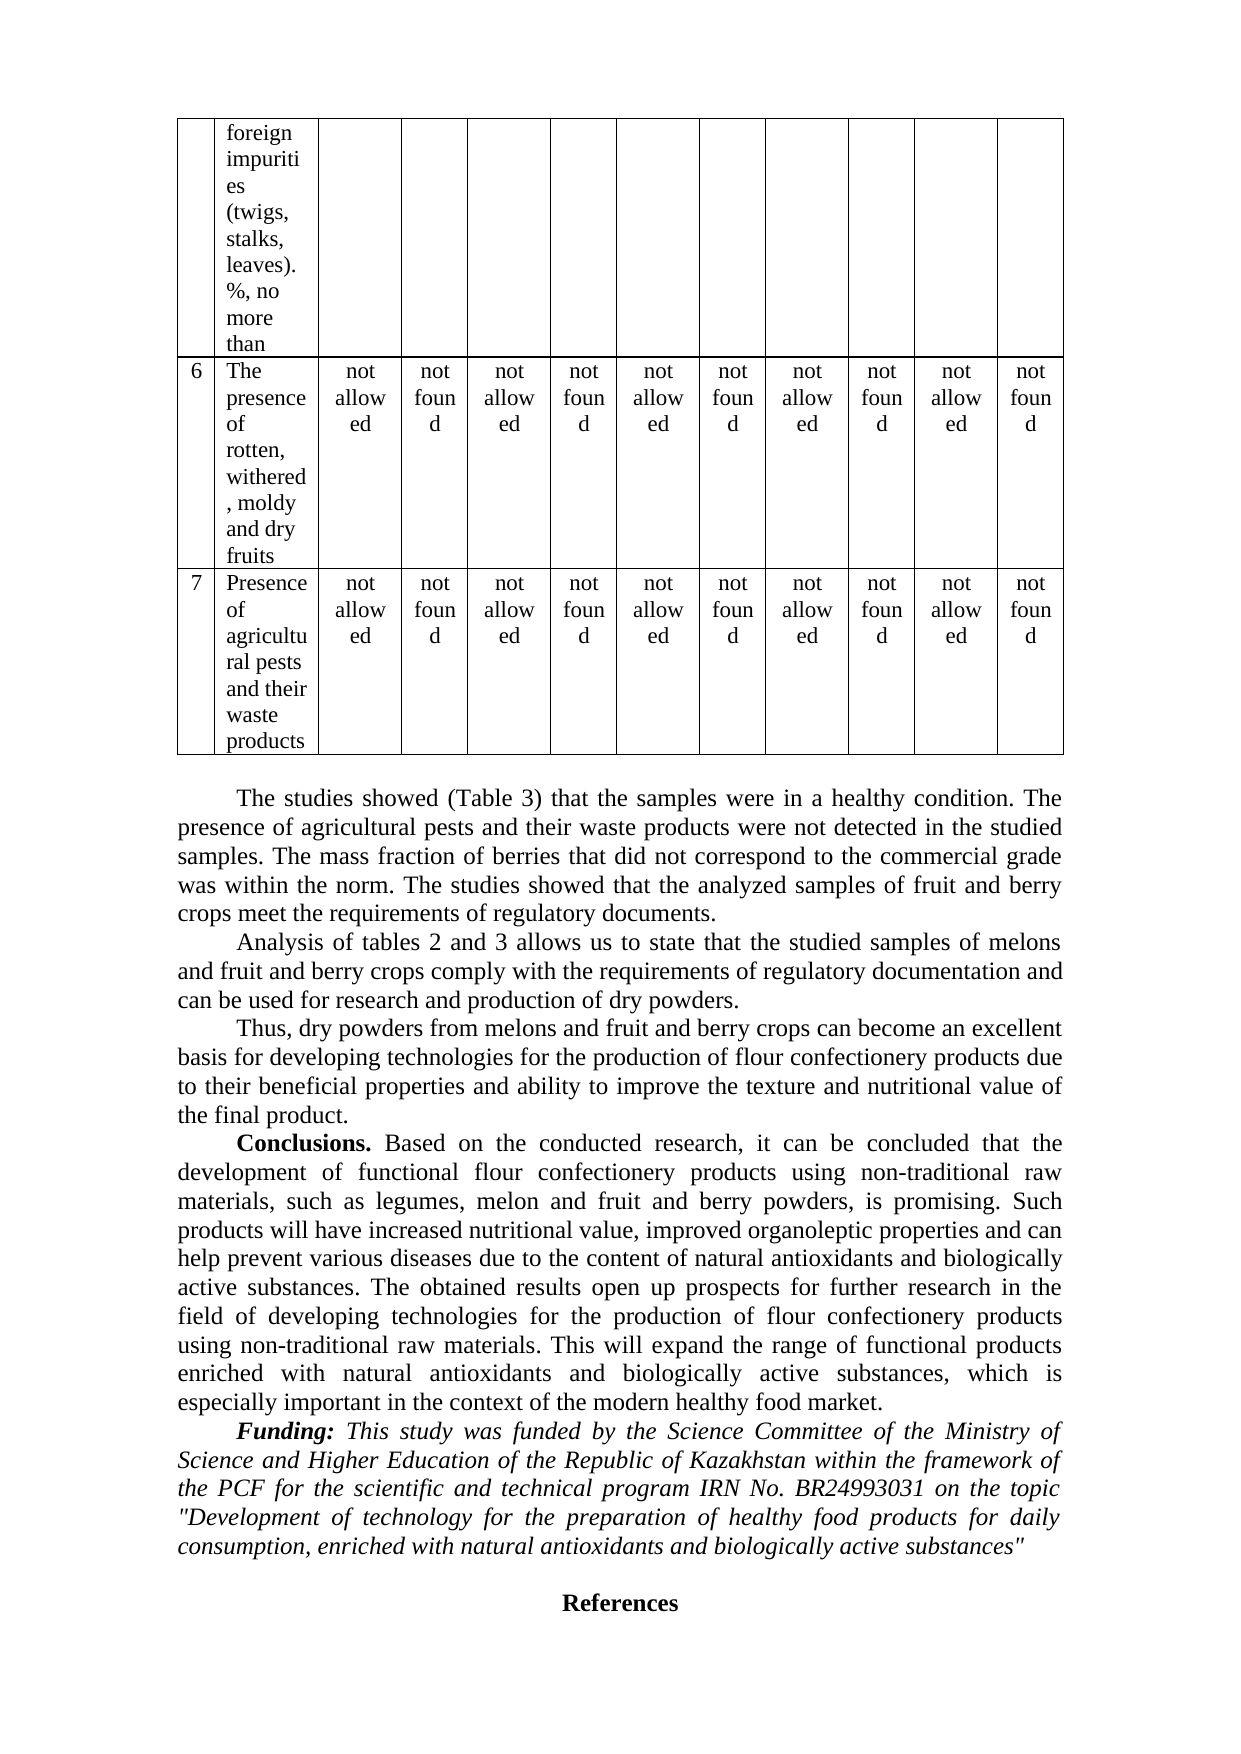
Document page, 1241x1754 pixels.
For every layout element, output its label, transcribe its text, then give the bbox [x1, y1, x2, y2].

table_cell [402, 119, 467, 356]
text The studies showed (Table 3) that the samples were in a healthy condition. The presence of agricultural pests and their waste products were not detected in the studied samples. The mass fraction of berries that did not correspond to the commercial grade was within the norm. The studies showed that the analyzed samples of fruit and berry crops meet the requirements of regulatory documents. [177, 783, 1063, 927]
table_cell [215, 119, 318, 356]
text Analysis of tables 2 and 3 allows us to state that the studied samples of melons and fruit and berry crops comply with the requirements of regulatory documentation and can be used for research and production of dry powders. [177, 927, 1063, 1013]
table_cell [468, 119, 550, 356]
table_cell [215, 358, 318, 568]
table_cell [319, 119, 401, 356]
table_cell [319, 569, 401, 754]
text Thus, dry powders from melons and fruit and berry crops can become an excellent basis for developing technologies for the production of flour confectionery products due to their beneficial properties and ability to improve the texture and nutritional value of the final product. [177, 1013, 1063, 1128]
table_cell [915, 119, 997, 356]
text References [177, 1588, 1063, 1617]
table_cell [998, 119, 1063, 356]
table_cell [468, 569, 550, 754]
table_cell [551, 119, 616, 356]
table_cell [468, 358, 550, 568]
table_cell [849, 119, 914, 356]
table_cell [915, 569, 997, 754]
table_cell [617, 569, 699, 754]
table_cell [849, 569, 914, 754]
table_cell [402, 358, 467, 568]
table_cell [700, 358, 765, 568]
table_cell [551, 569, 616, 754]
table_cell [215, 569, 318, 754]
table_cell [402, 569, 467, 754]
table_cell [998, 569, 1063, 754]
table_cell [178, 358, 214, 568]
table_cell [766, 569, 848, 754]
text Conclusions. Based on the conducted research, it can be concluded that the development of functional flour confectionery products using non-traditional raw materials, such as legumes, melon and fruit and berry powders, is promising. Such products will have increased nutritional value, improved organoleptic properties and can help prevent various diseases due to the content of natural antioxidants and biologically active substances. The obtained results open up prospects for further research in the field of developing technologies for the production of flour confectionery products using non-traditional raw materials. This will expand the range of functional products enriched with natural antioxidants and biologically active substances, which is especially important in the context of the modern healthy food market. [177, 1128, 1063, 1416]
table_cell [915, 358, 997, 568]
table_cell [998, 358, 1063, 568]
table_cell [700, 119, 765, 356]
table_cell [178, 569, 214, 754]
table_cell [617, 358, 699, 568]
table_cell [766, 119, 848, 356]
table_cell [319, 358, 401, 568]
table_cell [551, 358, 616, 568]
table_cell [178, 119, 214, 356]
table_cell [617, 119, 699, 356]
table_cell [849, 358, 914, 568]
text Funding: This study was funded by the Science Committee of the Ministry of Science and Higher Education of the Republic of Kazakhstan within the framework of the PCF for the scientific and technical program IRN No. BR24993031 on the topic "Development of technology for the preparation of healthy food products for daily consumption, enriched with natural antioxidants and biologically active substances" [177, 1416, 1063, 1560]
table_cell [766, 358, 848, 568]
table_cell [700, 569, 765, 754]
